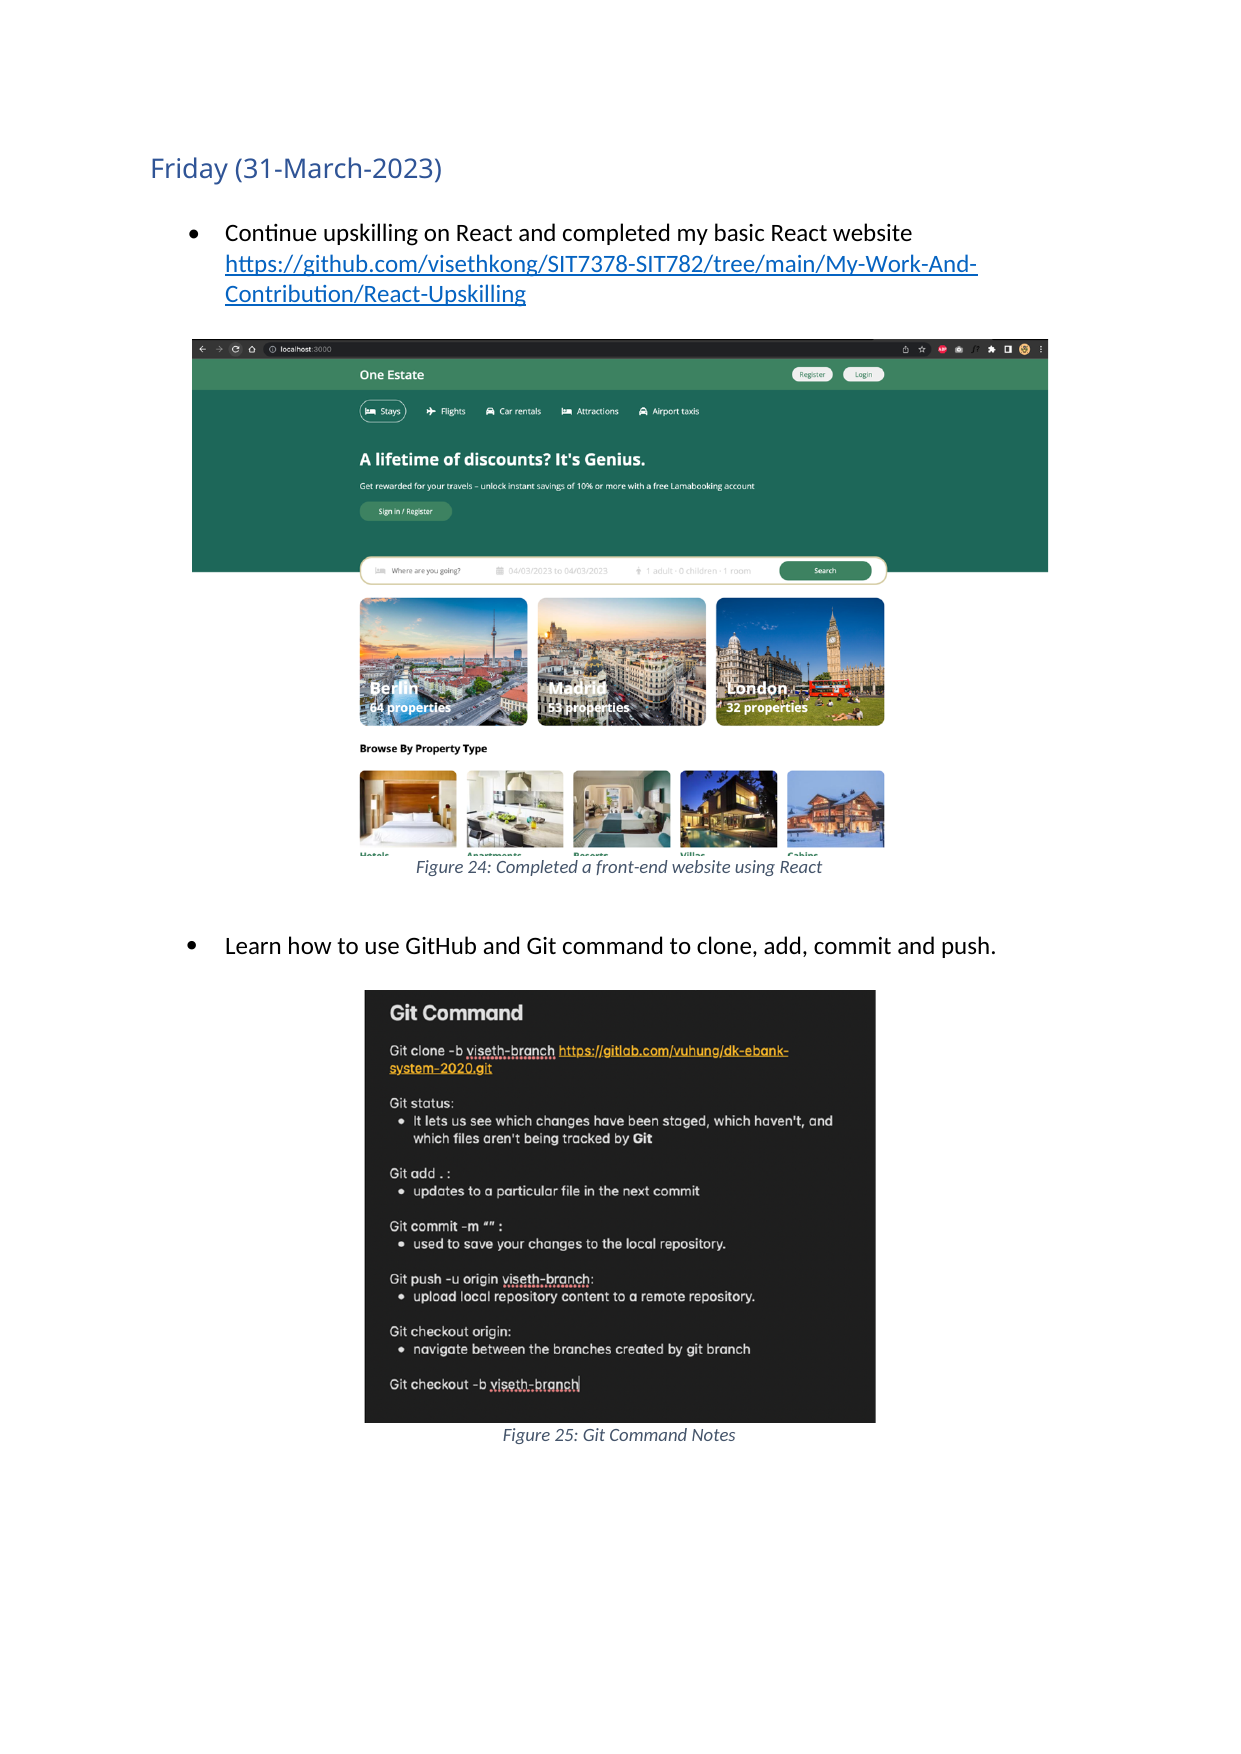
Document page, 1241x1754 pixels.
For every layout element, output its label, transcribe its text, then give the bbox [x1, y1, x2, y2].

subtitle Friday (31-March-2023) [150, 150, 1090, 187]
picture [364, 990, 876, 1423]
list Continue upskilling on React and completed my basic React website https://github.com/visethkong/SIT7378-SIT782/tree/main/My-Work-And-Contribution/React-Upskilling [187, 217, 1090, 309]
list Learn how to use GitHub and Git command to clone, add, commit and push. [187, 930, 1090, 960]
text Figure 25: Git Command Notes [150, 1423, 1090, 1446]
text Figure 24: Completed a front-end website using React [150, 856, 1090, 878]
picture [192, 339, 1049, 856]
